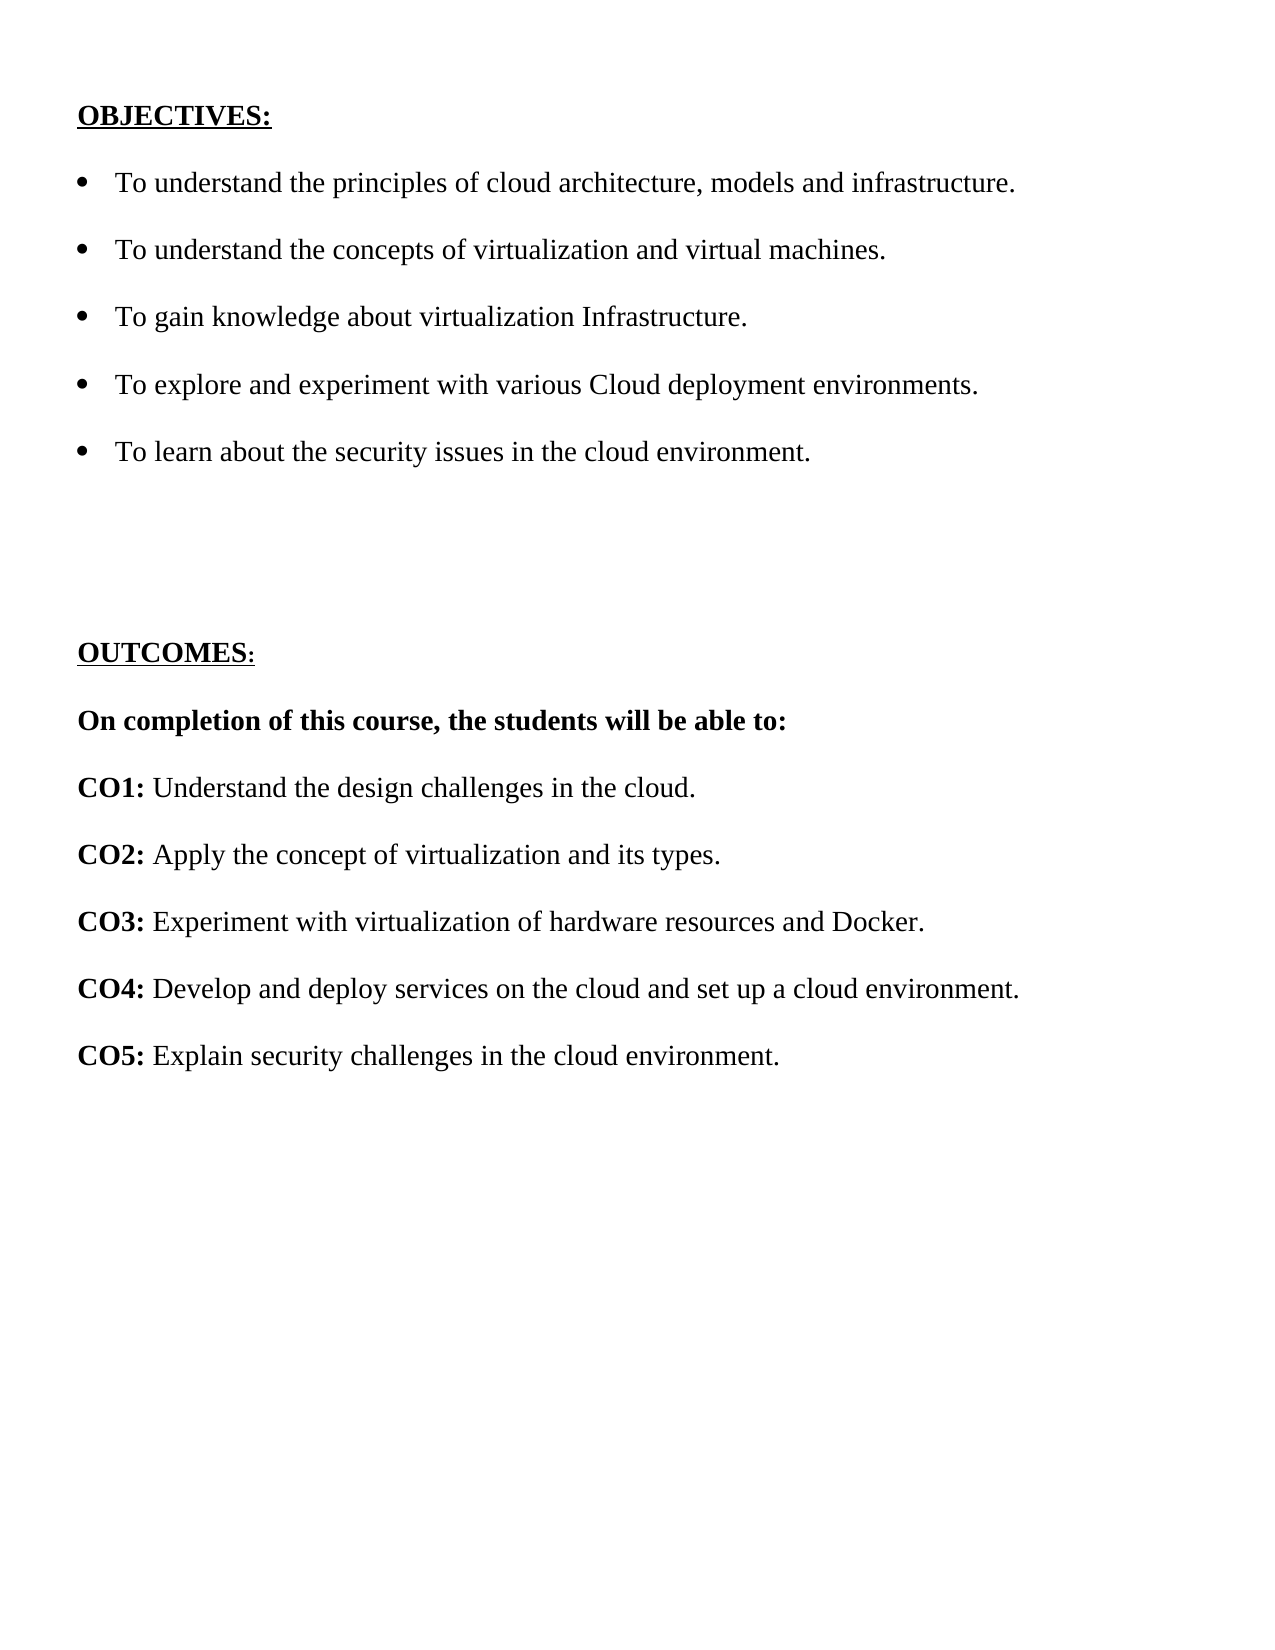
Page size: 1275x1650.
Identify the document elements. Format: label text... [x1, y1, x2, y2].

text CO1: Understand the design challenges in the cloud. [77, 770, 1162, 803]
list To gain knowledge about virtualization Infrastructure. [77, 299, 1162, 333]
text CO3: Experiment with virtualization of hardware resources and Docker. [77, 904, 1162, 937]
text CO4: Develop and deploy services on the cloud and set up a cloud environment. [77, 971, 1162, 1004]
list To understand the concepts of virtualization and virtual machines. [77, 232, 1162, 266]
list To understand the principles of cloud architecture, models and infrastructure. [77, 165, 1162, 199]
text CO2: Apply the concept of virtualization and its types. [77, 837, 1162, 870]
list To explore and experiment with various Cloud deployment environments. [77, 367, 1162, 401]
text On completion of this course, the students will be able to: [77, 703, 1162, 736]
list To learn about the security issues in the cloud environment. [77, 434, 1162, 468]
text CO5: Explain security challenges in the cloud environment. [77, 1038, 1162, 1072]
text OBJECTIVES: [77, 98, 1162, 131]
text OUTCOMES: [77, 636, 1162, 669]
